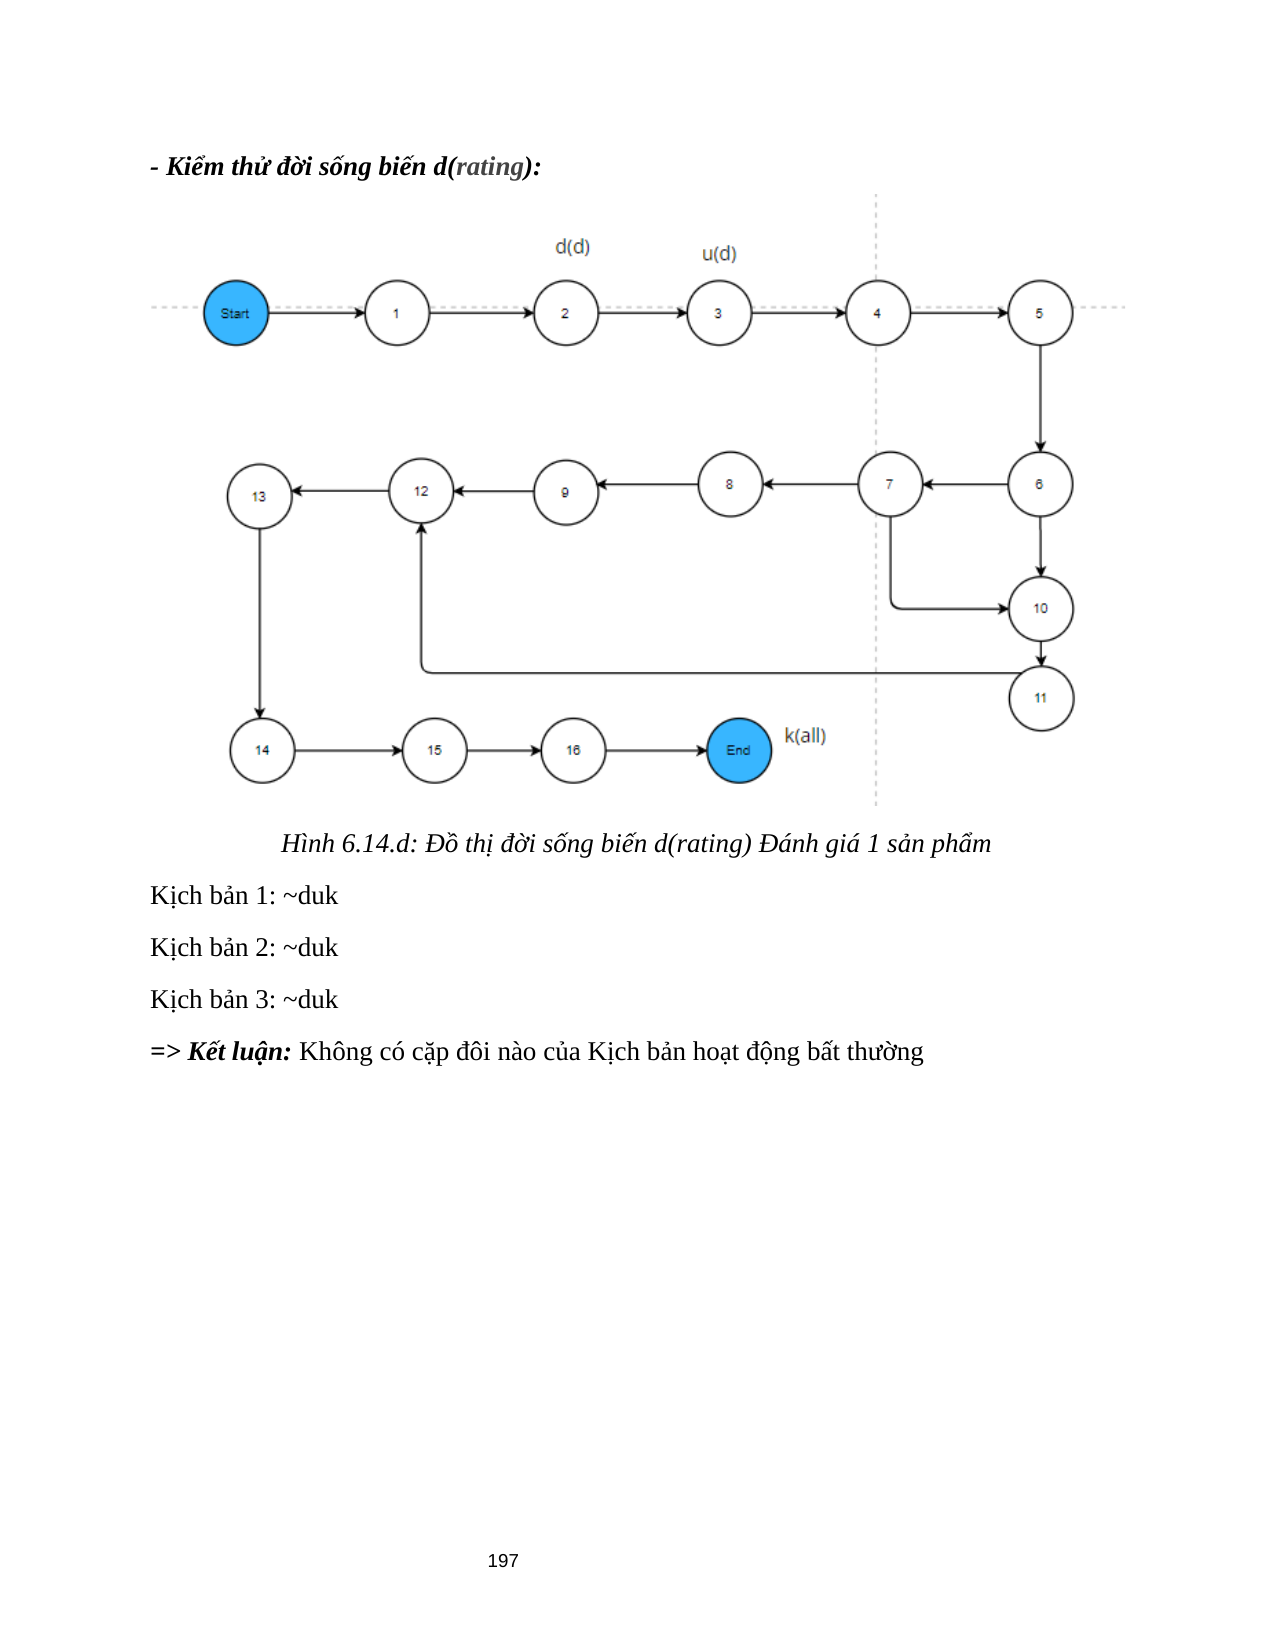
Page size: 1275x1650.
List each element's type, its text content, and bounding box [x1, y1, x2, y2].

text Hình 6.14.d: Đồ thị đời sống biến d(rating) Đánh giá 1 sản phẩm [150, 827, 1125, 858]
text Kịch bản 1: ~duk [150, 879, 1125, 910]
text Kịch bản 2: ~duk [150, 931, 1125, 962]
subtitle - Kiểm thử đời sống biến d(rating): [150, 150, 1125, 181]
text Kịch bản 3: ~duk [150, 983, 1125, 1014]
text => Kết luận: Không có cặp đôi nào của Kịch bản hoạt động bất thường [150, 1035, 1125, 1066]
picture [150, 194, 1125, 806]
